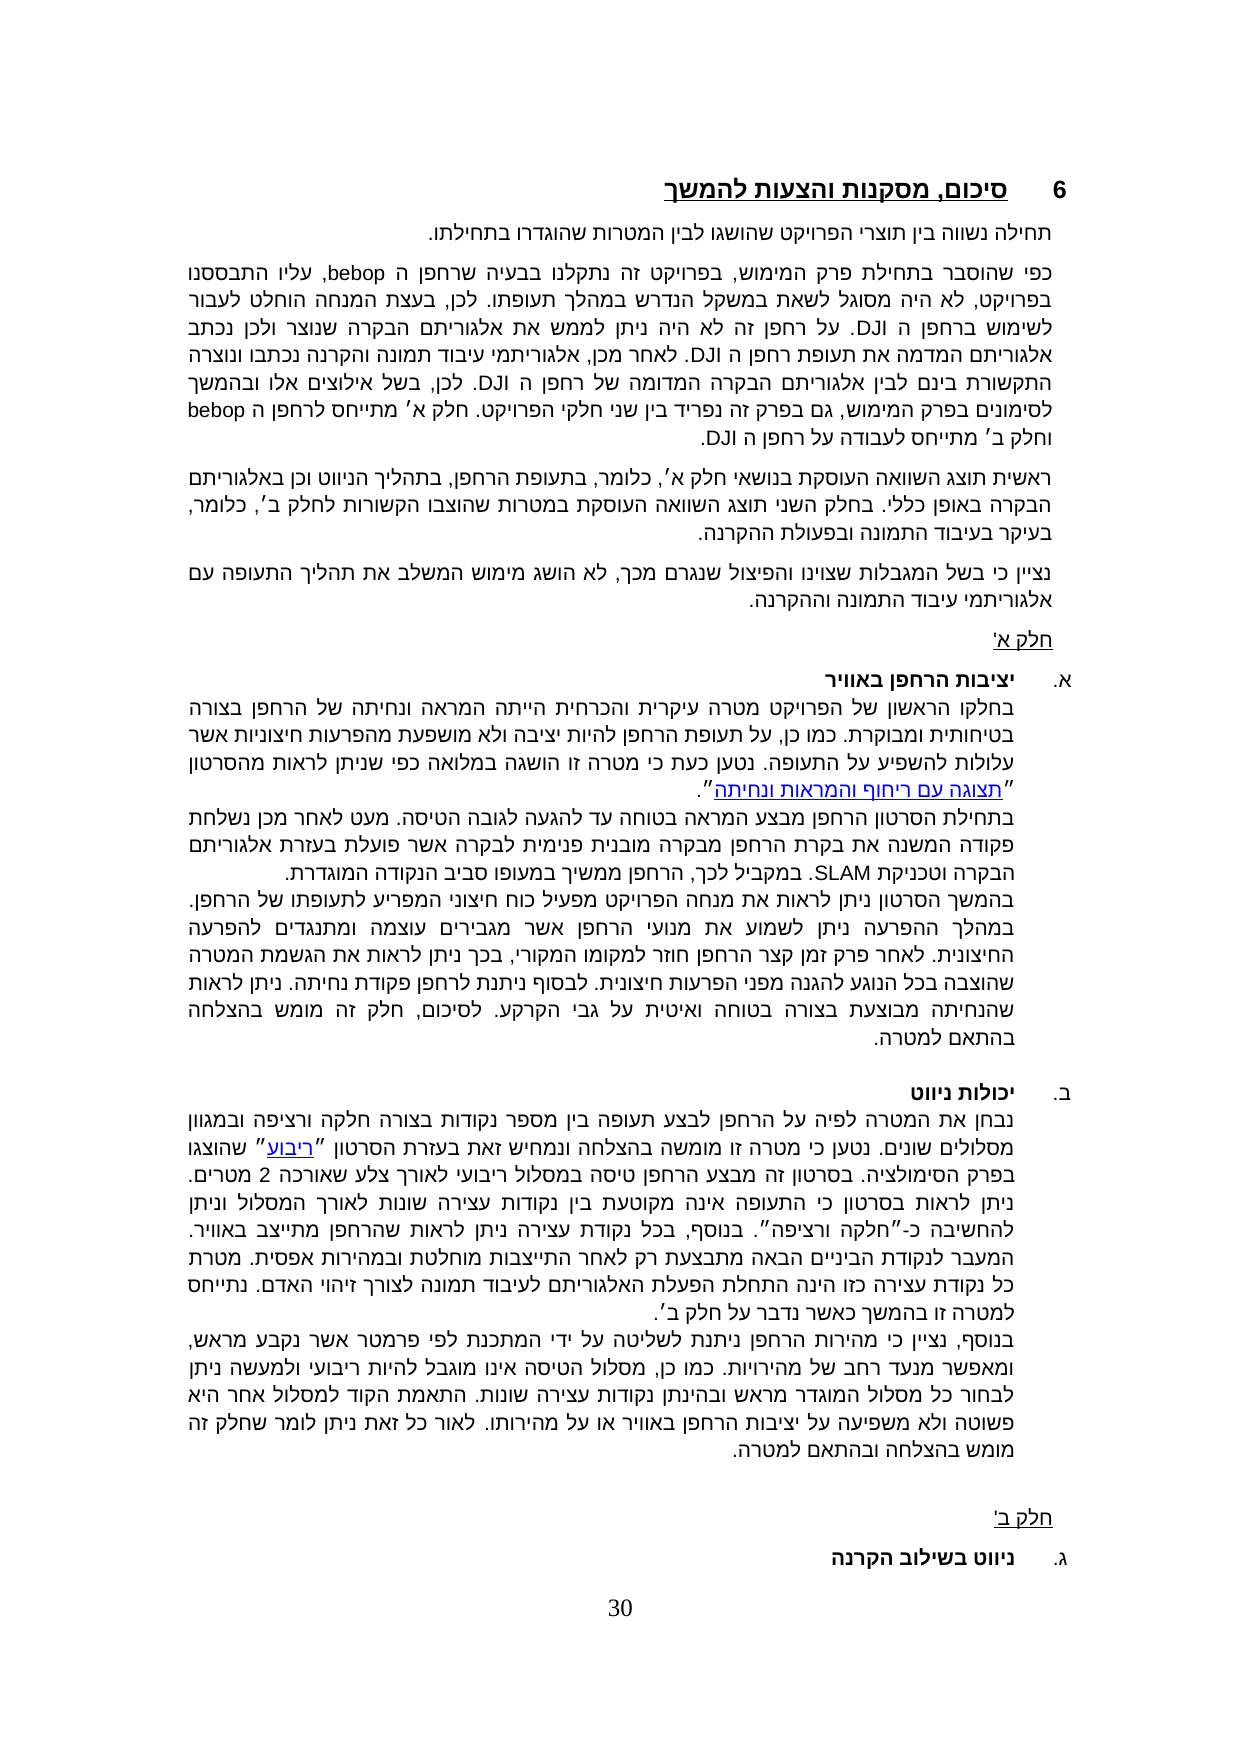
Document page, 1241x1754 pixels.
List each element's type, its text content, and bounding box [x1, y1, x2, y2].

list בתחילת הסרטון הרחפן מבצע המראה בטוחה עד להגעה לגובה הטיסה. מעט לאחר מכן נשלחת פקודה המשנה את בקרת הרחפן מבקרה מובנית פנימית לבקרה אשר פועלת בעזרת אלגוריתם הבקרה וטכניקת SLAM. במקביל לכך, הרחפן ממשיך במעופו סביב הנקודה המוגדרת. [187, 806, 1015, 884]
text חלק ב' [187, 1506, 1053, 1529]
list יציבות הרחפן באוויר [187, 668, 1053, 692]
text ראשית תוצג השוואה העוסקת בנושאי חלק א׳, כלומר, בתעופת הרחפן, בתהליך הניווט וכן באלגוריתם הבקרה באופן כללי. בחלק השני תוצג השוואה העוסקת במטרות שהוצבו הקשורות לחלק ב׳, כלומר, בעיקר בעיבוד התמונה ובפעולת ההקרנה. [187, 466, 1053, 544]
list ניווט בשילוב הקרנה [187, 1546, 1053, 1569]
list בנוסף, נציין כי מהירות הרחפן ניתנת לשליטה על ידי המתכנת לפי פרמטר אשר נקבע מראש, ומאפשר מנעד רחב של מהירויות. כמו כן, מסלול הטיסה אינו מוגבל להיות ריבועי ולמעשה ניתן לבחור כל מסלול המוגדר מראש ובהינתן נקודות עצירה שונות. התאמת הקוד למסלול אחר היא פשוטה ולא משפיעה על יציבות הרחפן באוויר או על מהירותו. לאור כל זאת ניתן לומר שחלק זה מומש בהצלחה ובהתאם למטרה. [187, 1328, 1015, 1462]
subtitle סיכום, מסקנות והצעות להמשך [187, 175, 1053, 204]
text תחילה נשווה בין תוצרי הפרויקט שהושגו לבין המטרות שהוגדרו בתחילתו. [187, 221, 1053, 244]
text כפי שהוסבר בתחילת פרק המימוש, בפרויקט זה נתקלנו בבעיה שרחפן ה bebop, עליו התבססנו בפרויקט, לא היה מסוגל לשאת במשקל הנדרש במהלך תעופתו. לכן, בעצת המנחה הוחלט לעבור לשימוש ברחפן ה DJI. על רחפן זה לא היה ניתן לממש את אלגוריתם הבקרה שנוצר ולכן נכתב אלגוריתם המדמה את תעופת רחפן ה DJI. לאחר מכן, אלגוריתמי עיבוד תמונה והקרנה נכתבו ונוצרה התקשורת בינם לבין אלגוריתם הבקרה המדומה של רחפן ה DJI. לכן, בשל אילוצים אלו ובהמשך לסימונים בפרק המימוש, גם בפרק זה נפריד בין שני חלקי הפרויקט. חלק א׳ מתייחס לרחפן ה bebop וחלק ב׳ מתייחס לעבודה על רחפן ה DJI. [187, 261, 1053, 449]
list יכולות ניווט [187, 1081, 1053, 1104]
list בחלקו הראשון של הפרויקט מטרה עיקרית והכרחית הייתה המראה ונחיתה של הרחפן בצורה בטיחותית ומבוקרת. כמו כן, על תעופת הרחפן להיות יציבה ולא מושפעת מהפרעות חיצוניות אשר עלולות להשפיע על התעופה. נטען כעת כי מטרה זו הושגה במלואה כפי שניתן לראות מהסרטון ״תצוגה עם ריחוף והמראות ונחיתה״. [187, 696, 1015, 802]
list בהמשך הסרטון ניתן לראות את מנחה הפרויקט מפעיל כוח חיצוני המפריע לתעופתו של הרחפן. במהלך ההפרעה ניתן לשמוע את מנועי הרחפן אשר מגבירים עוצמה ומתנגדים להפרעה החיצונית. לאחר פרק זמן קצר הרחפן חוזר למקומו המקורי, בכך ניתן לראות את הגשמת המטרה שהוצבה בכל הנוגע להגנה מפני הפרעות חיצונית. לבסוף ניתנת לרחפן פקודת נחיתה. ניתן לראות שהנחיתה מבוצעת בצורה בטוחה ואיטית על גבי הקרקע. לסיכום, חלק זה מומש בהצלחה בהתאם למטרה. [187, 888, 1015, 1049]
text נציין כי בשל המגבלות שצוינו והפיצול שנגרם מכך, לא הושג מימוש המשלב את תהליך התעופה עם אלגוריתמי עיבוד התמונה וההקרנה. [187, 561, 1053, 612]
list נבחן את המטרה לפיה על הרחפן לבצע תעופה בין מספר נקודות בצורה חלקה ורציפה ובמגוון מסלולים שונים. נטען כי מטרה זו מומשה בהצלחה ונמחיש זאת בעזרת הסרטון ״ריבוע״ שהוצגו בפרק הסימולציה. בסרטון זה מבצע הרחפן טיסה במסלול ריבועי לאורך צלע שאורכה 2 מטרים. ניתן לראות בסרטון כי התעופה אינה מקוטעת בין נקודות עצירה שונות לאורך המסלול וניתן להחשיבה כ-״חלקה ורציפה״. בנוסף, בכל נקודת עצירה ניתן לראות שהרחפן מתייצב באוויר. המעבר לנקודת הביניים הבאה מתבצעת רק לאחר התייצבות מוחלטת ובמהירות אפסית. מטרת כל נקודת עצירה כזו הינה התחלת הפעלת האלגוריתם לעיבוד תמונה לצורך זיהוי האדם. נתייחס למטרה זו בהמשך כאשר נדבר על חלק ב׳. [187, 1108, 1015, 1324]
text חלק א' [187, 628, 1053, 652]
